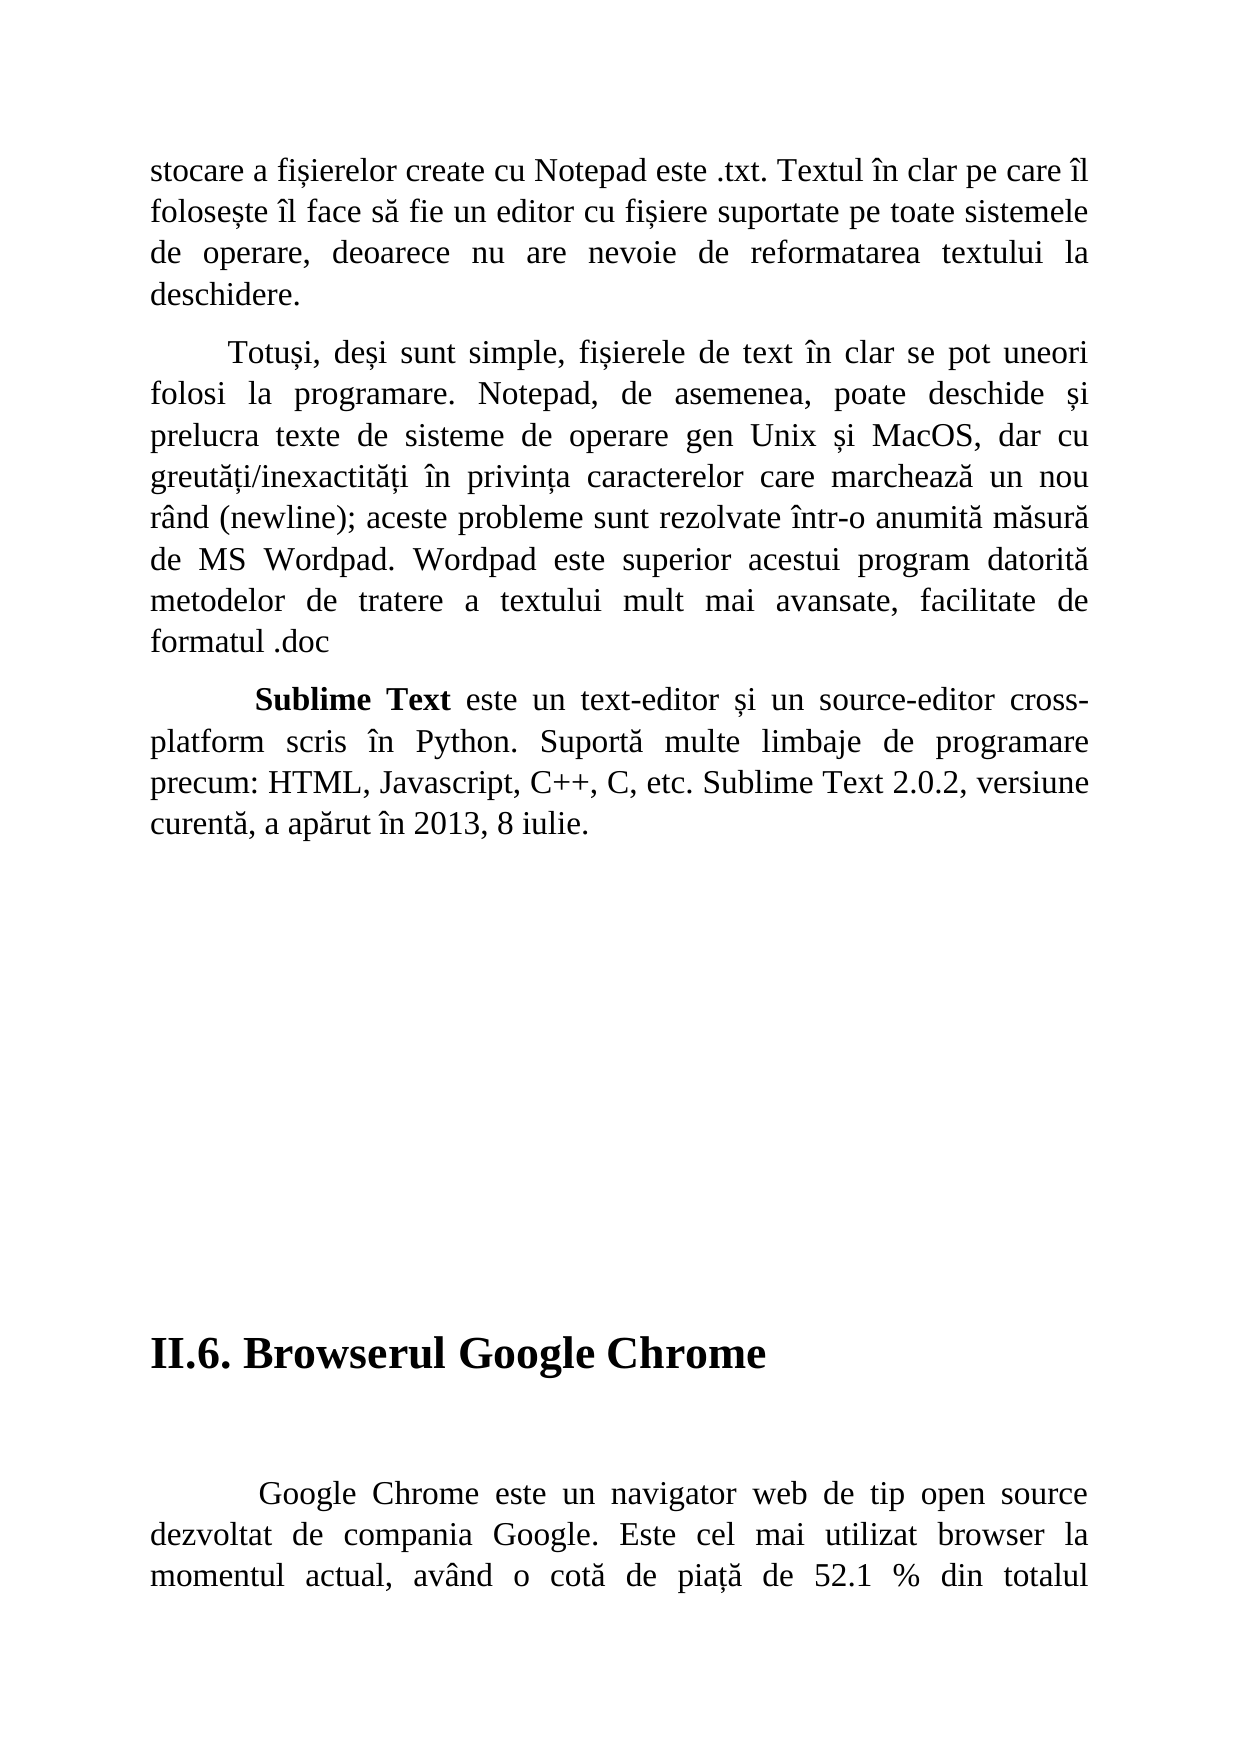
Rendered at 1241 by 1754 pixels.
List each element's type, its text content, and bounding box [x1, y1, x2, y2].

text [150, 1473, 1090, 1594]
text Sublime Text este un text-editor și un source-editor cross-platform scris în Python. Suportă multe limbaje de programare precum: HTML, Javascript, C++, C, etc. Sublime Text 2.0.2, versiune curentă, a apărut în 2013, 8 iulie. [150, 679, 1090, 842]
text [150, 150, 1090, 312]
text II.6. Browserul Google Chrome [150, 1326, 1090, 1378]
text Totuși, deși sunt simple, fișierele de text în clar se pot uneori folosi la programare. Notepad, de asemenea, poate deschide și prelucra texte de sisteme de operare gen Unix și MacOS, dar cu greutăți/inexactități în privința caracterelor care marchează un nou rând (newline); aceste probleme sunt rezolvate într-o anumită măsură de MS Wordpad. Wordpad este superior acestui program datorită metodelor de tratere a textului mult mai avansate, facilitate de formatul .doc [150, 332, 1090, 660]
